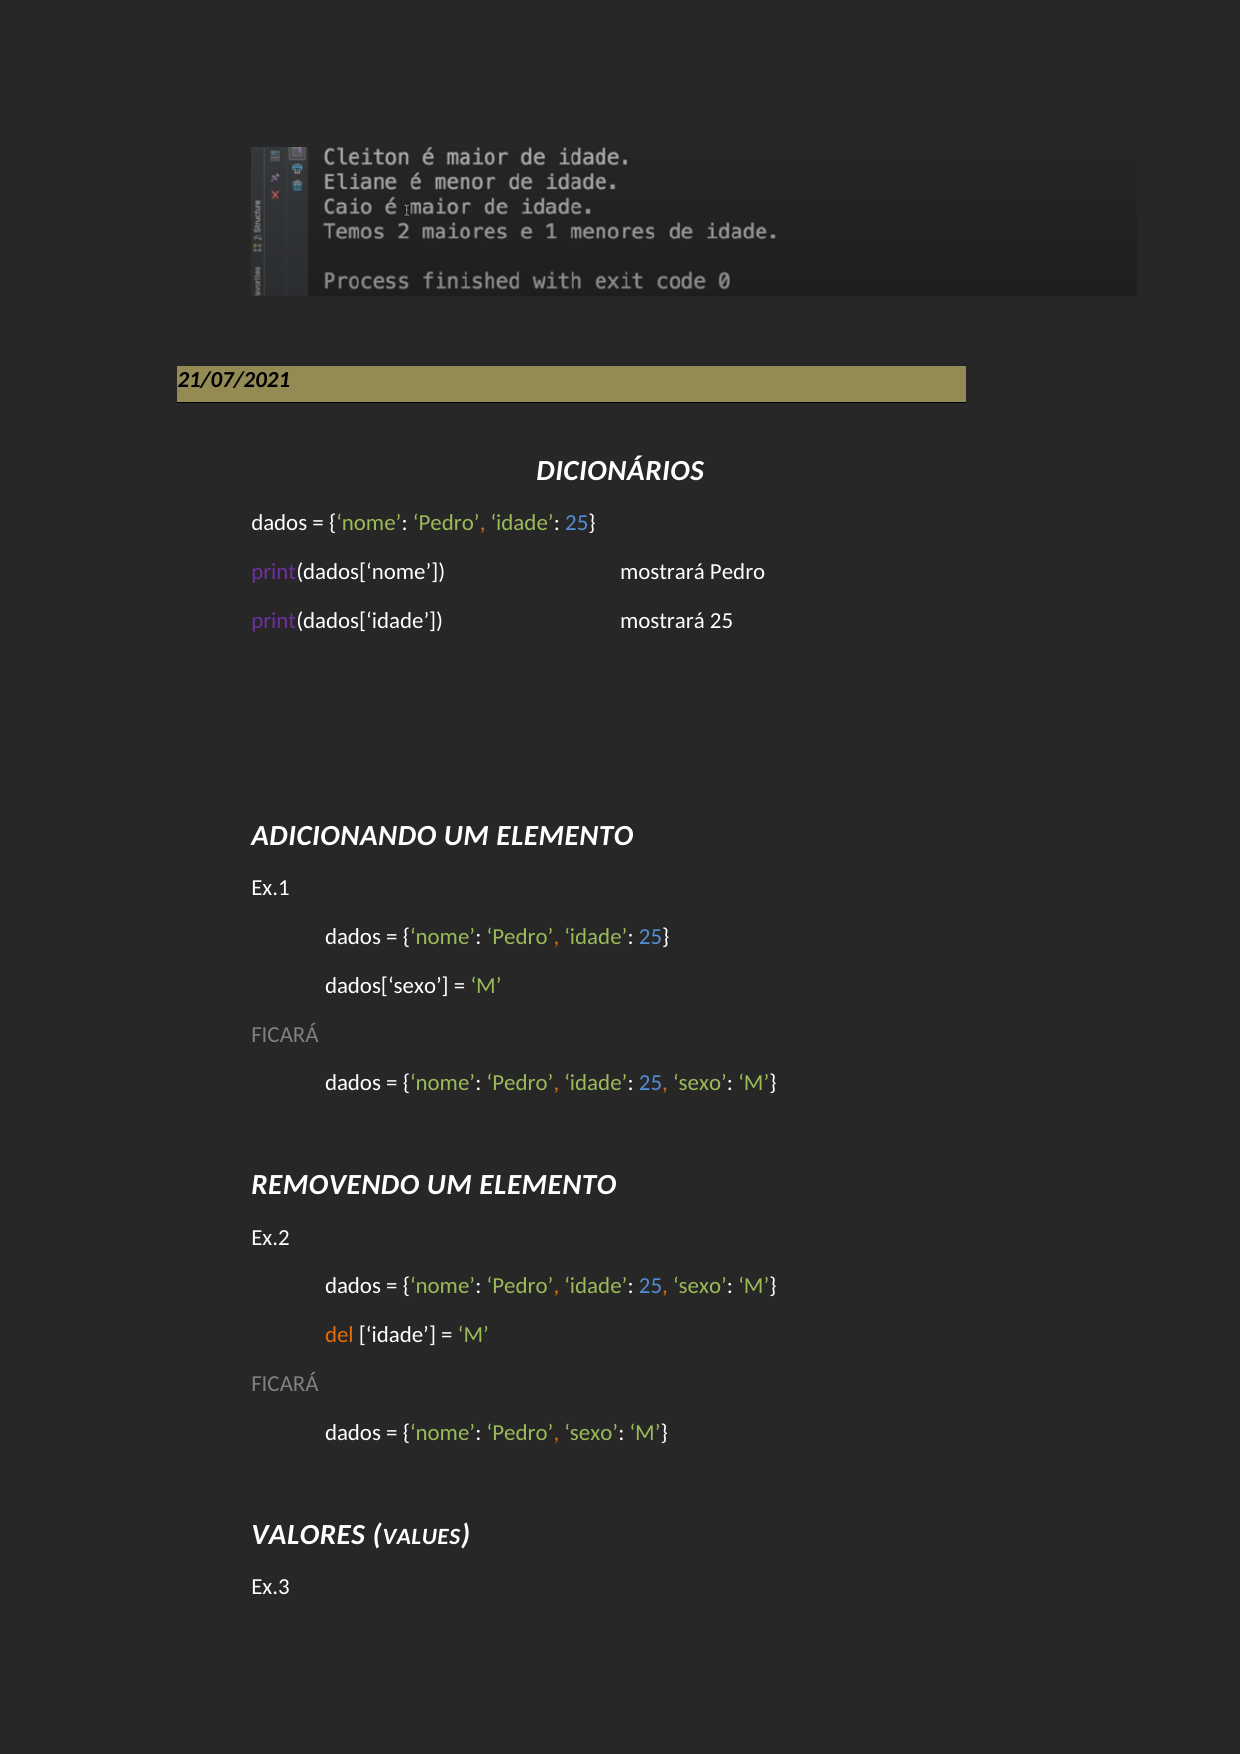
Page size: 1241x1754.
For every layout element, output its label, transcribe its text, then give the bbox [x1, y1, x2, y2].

text DICIONÁRIOS [177, 452, 1063, 487]
text dados = {‘nome’: ‘Pedro’, ‘idade’: 25} [251, 922, 1063, 950]
text Ex.2 [177, 1223, 1063, 1251]
text dados = {‘nome’: ‘Pedro’, ‘idade’: 25, ‘sexo’: ‘M’} [177, 1068, 1063, 1097]
text Ex.1 [177, 873, 1063, 901]
text REMOVENDO UM ELEMENTO [177, 1166, 1063, 1202]
text dados = {‘nome’: ‘Pedro’, ‘idade’: 25} [177, 508, 1063, 536]
picture [251, 147, 1137, 296]
text 21/07/2021 [177, 366, 966, 402]
text dados[‘sexo’] = ‘M’ [251, 971, 1063, 999]
text dados = {‘nome’: ‘Pedro’, ‘sexo’: ‘M’} [177, 1418, 1063, 1446]
text print(dados[‘idade’]) mostrará 25 [177, 606, 1063, 634]
text dados = {‘nome’: ‘Pedro’, ‘idade’: 25, ‘sexo’: ‘M’} [177, 1272, 1063, 1299]
text ADICIONANDO UM ELEMENTO [177, 817, 1063, 852]
text print(dados[‘nome’]) mostrará Pedro [177, 557, 1063, 585]
text FICARÁ [177, 1369, 1063, 1397]
text Ex.3 [177, 1572, 1063, 1600]
text VALORES (values) [177, 1516, 1063, 1551]
text del [‘idade’] = ‘M’ [251, 1320, 1063, 1348]
text FICARÁ [177, 1020, 1063, 1048]
